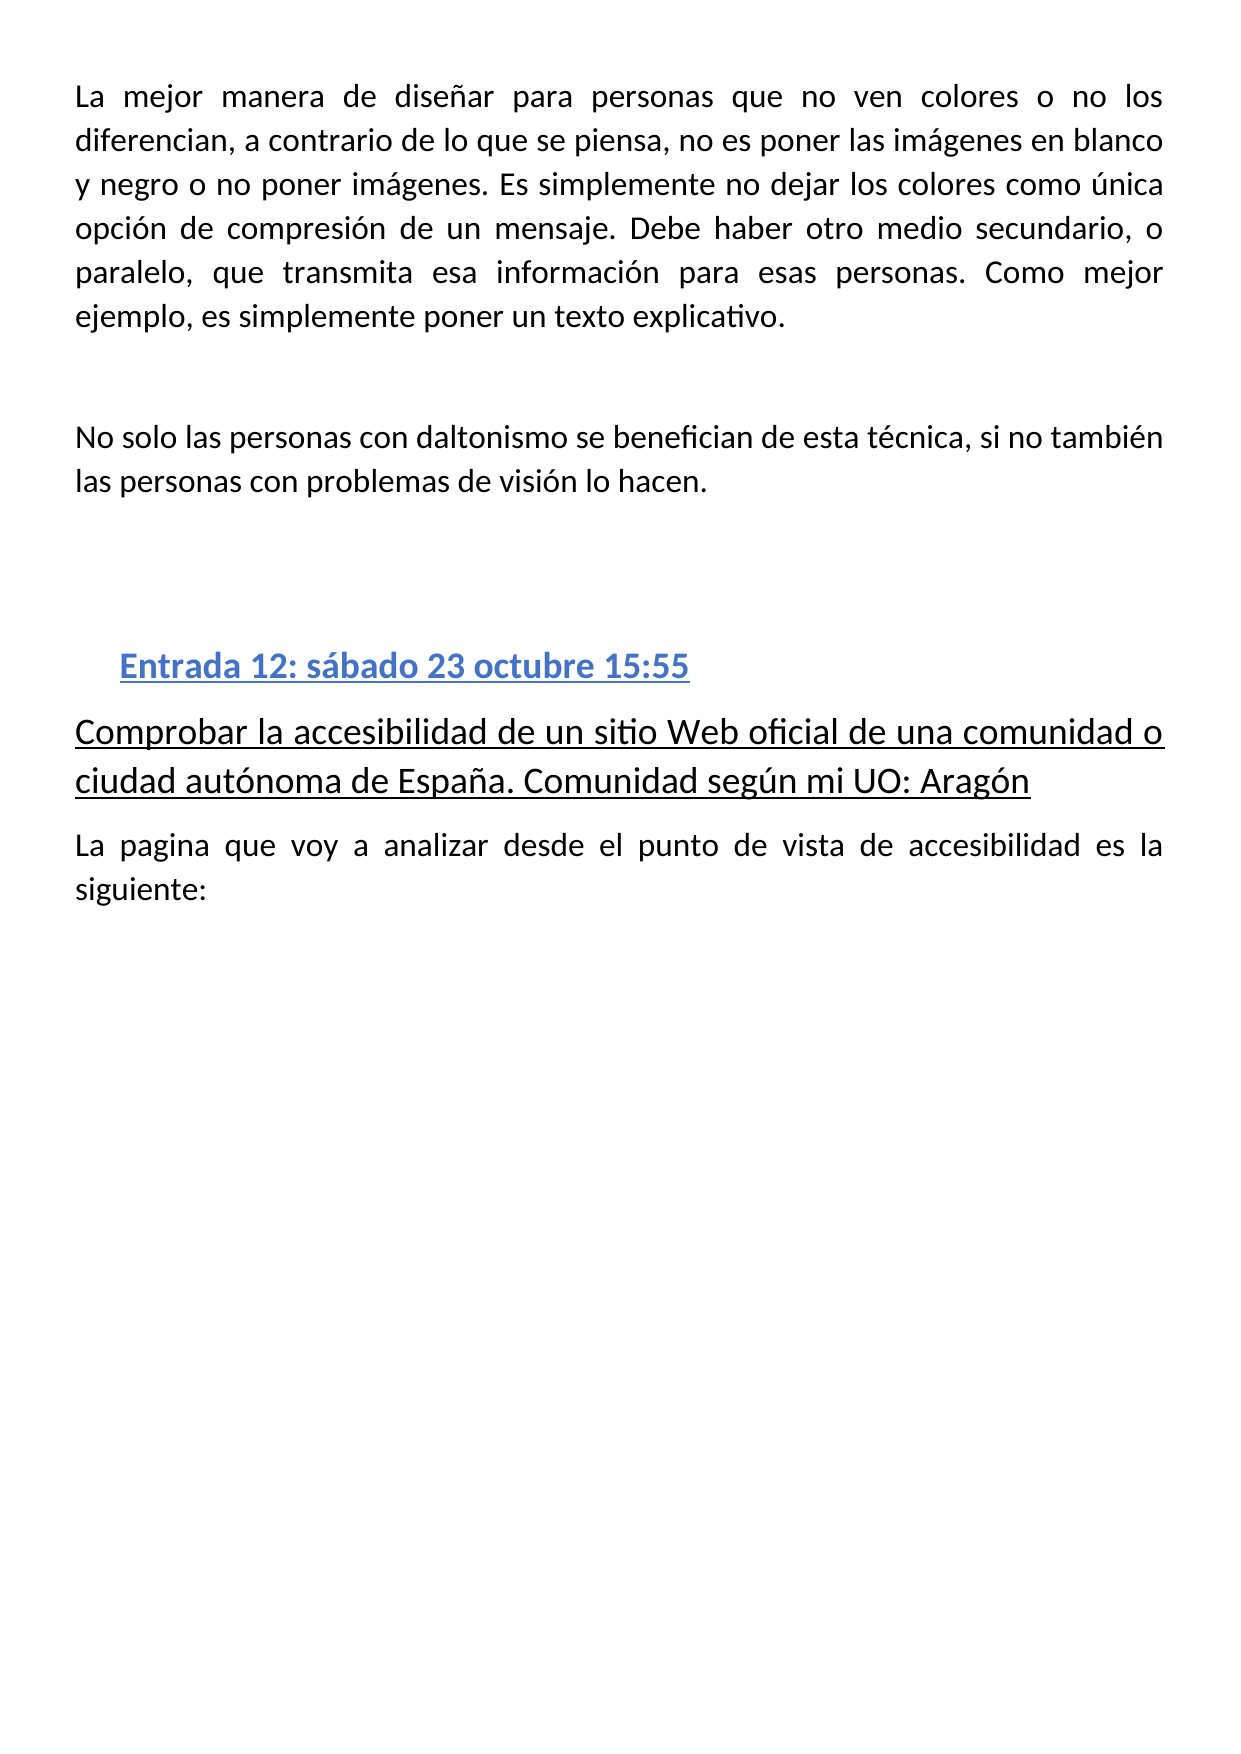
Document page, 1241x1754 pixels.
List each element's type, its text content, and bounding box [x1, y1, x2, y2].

text No solo las personas con daltonismo se benefician de esta técnica, si no también las personas con problemas de visión lo hacen. [75, 416, 1165, 501]
text Comprobar la accesibilidad de un sitio Web oficial de una comunidad o ciudad autónoma de España. Comunidad según mi UO: Aragón [75, 749, 1165, 803]
text Entrada 12: sábado 23 octubre 15:55 [119, 642, 1165, 688]
text La mejor manera de diseñar para personas que no ven colores o no los diferencian, a contrario de lo que se piensa, no es poner las imágenes en blanco y negro o no poner imágenes. Es simplemente no dejar los colores como única opción de compresión de un mensaje. Debe haber otro medio secundario, o paralelo, que transmita esa información para esas personas. Como mejor ejemplo, es simplemente poner un texto explicativo. [75, 75, 1165, 336]
text La pagina que voy a analizar desde el punto de vista de accesibilidad es la siguiente: [75, 824, 1165, 908]
text Comprobar la accesibilidad de un sitio Web oficial de una comunidad o ciudad autónoma de España. Comunidad según mi UO: Aragón [75, 708, 1165, 747]
